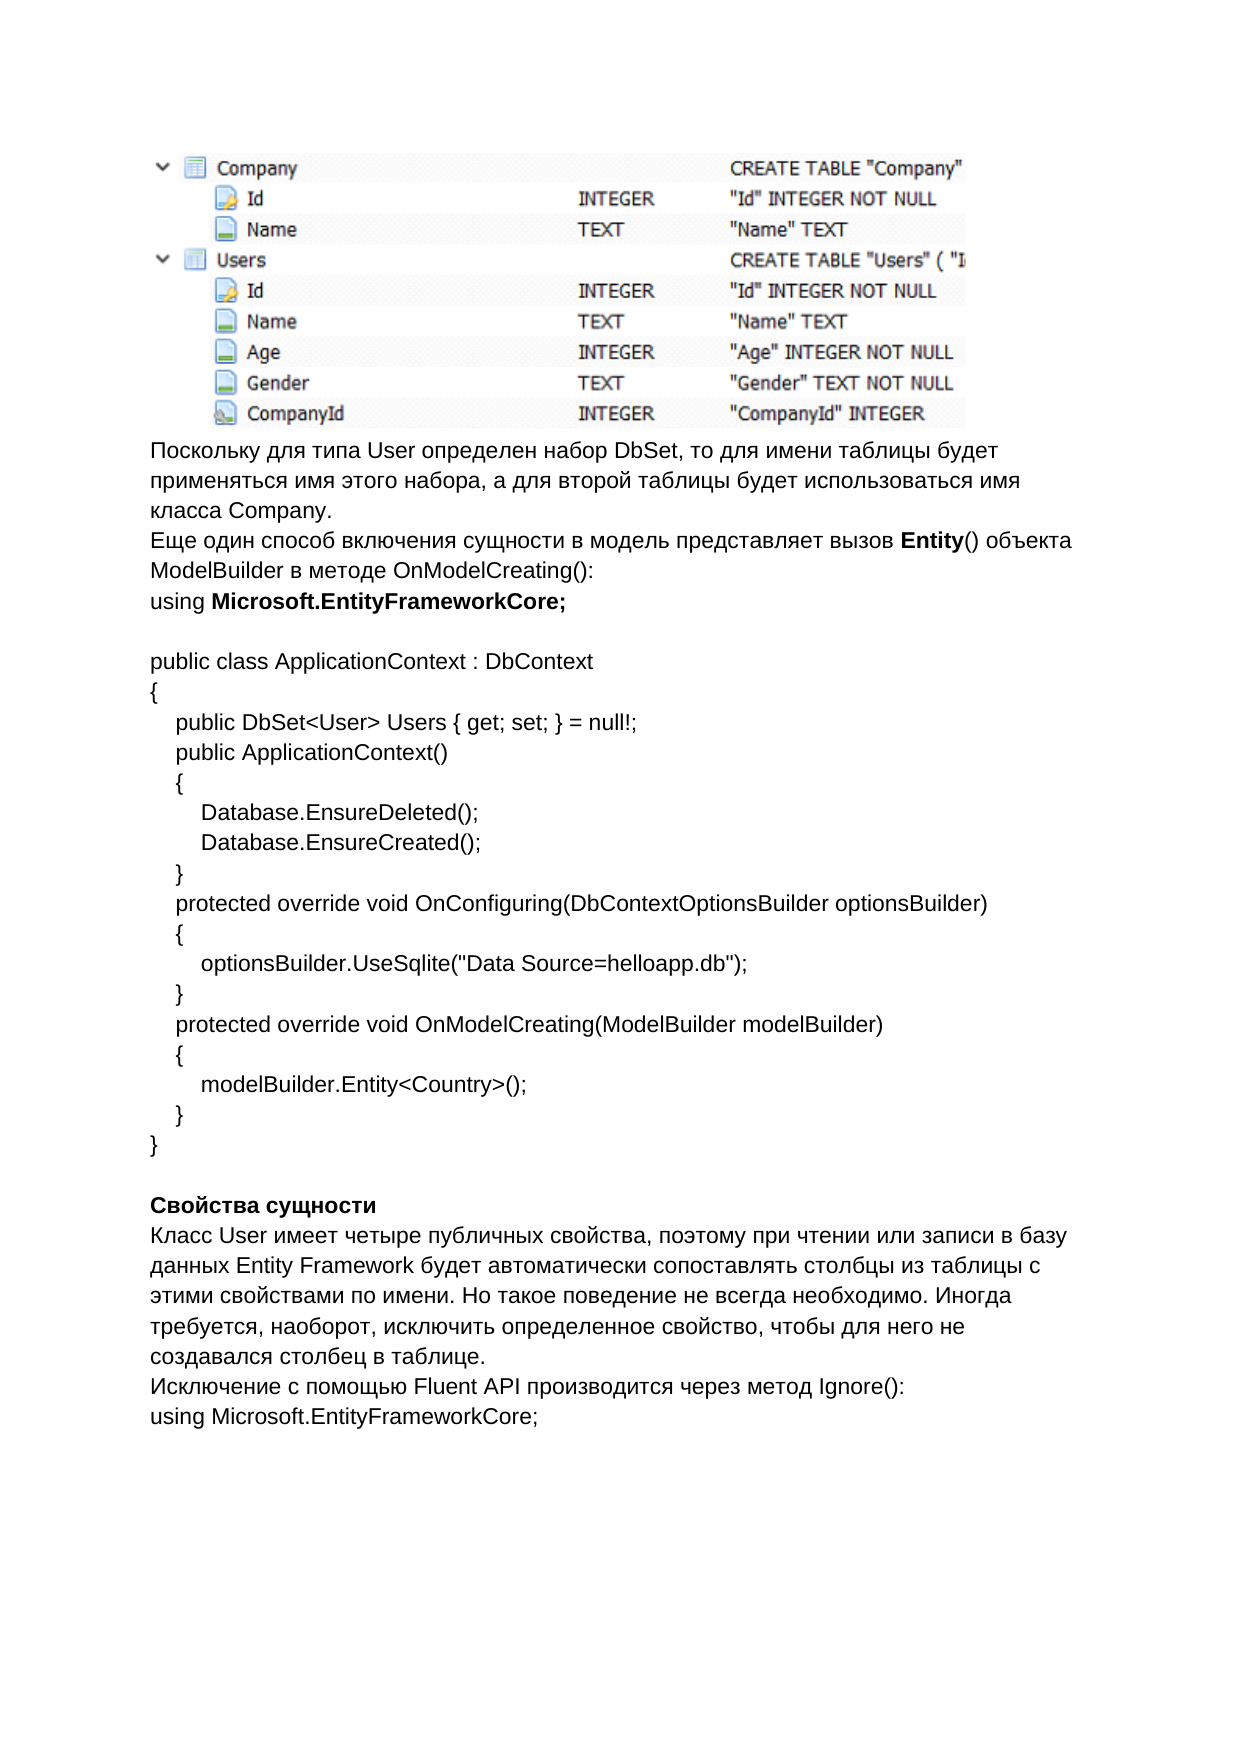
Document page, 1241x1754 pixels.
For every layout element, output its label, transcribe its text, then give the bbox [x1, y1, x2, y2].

text public class ApplicationContext : DbContext [150, 648, 1090, 674]
text Database.EnsureDeleted(); [150, 799, 1090, 826]
text using Microsoft.EntityFrameworkCore; [150, 1403, 1090, 1430]
text modelBuilder.Entity<Country>(); [150, 1071, 1090, 1097]
text protected override void OnModelCreating(ModelBuilder modelBuilder) [150, 1011, 1090, 1037]
text } [150, 859, 1090, 886]
text Класс User имеет четыре публичных свойства, поэтому при чтении или записи в базу данных Entity Framework будет автоматически сопоставлять столбцы из таблицы с этими свойствами по имени. Но такое поведение не всегда необходимо. Иногда требуется, наоборот, исключить определенное свойство, чтобы для него не создавался столбец в таблице. [150, 1222, 1090, 1369]
text } [150, 980, 1090, 1007]
text optionsBuilder.UseSqlite("Data Source=helloapp.db"); [150, 950, 1090, 977]
picture [150, 150, 966, 433]
text Database.EnsureCreated(); [150, 829, 1090, 856]
text } [150, 1101, 1090, 1128]
text public ApplicationContext() [150, 739, 1090, 765]
text Исключение с помощью Fluent API производится через метод Ignore(): [150, 1373, 1090, 1399]
text { [150, 1041, 1090, 1067]
text { [150, 678, 1090, 705]
text { [150, 769, 1090, 795]
text Свойства сущности [150, 1192, 1090, 1218]
text using Microsoft.EntityFrameworkCore; [150, 588, 1090, 614]
text protected override void OnConfiguring(DbContextOptionsBuilder optionsBuilder) [150, 890, 1090, 916]
text public DbSet<User> Users { get; set; } = null!; [150, 708, 1090, 735]
text { [150, 920, 1090, 946]
text Поскольку для типа User определен набор DbSet, то для имени таблицы будет применяться имя этого набора, а для второй таблицы будет использоваться имя класса Company. [150, 437, 1090, 523]
text Еще один способ включения сущности в модель представляет вызов Entity() объекта ModelBuilder в методе OnModelCreating(): [150, 527, 1090, 584]
text } [150, 1131, 1090, 1158]
